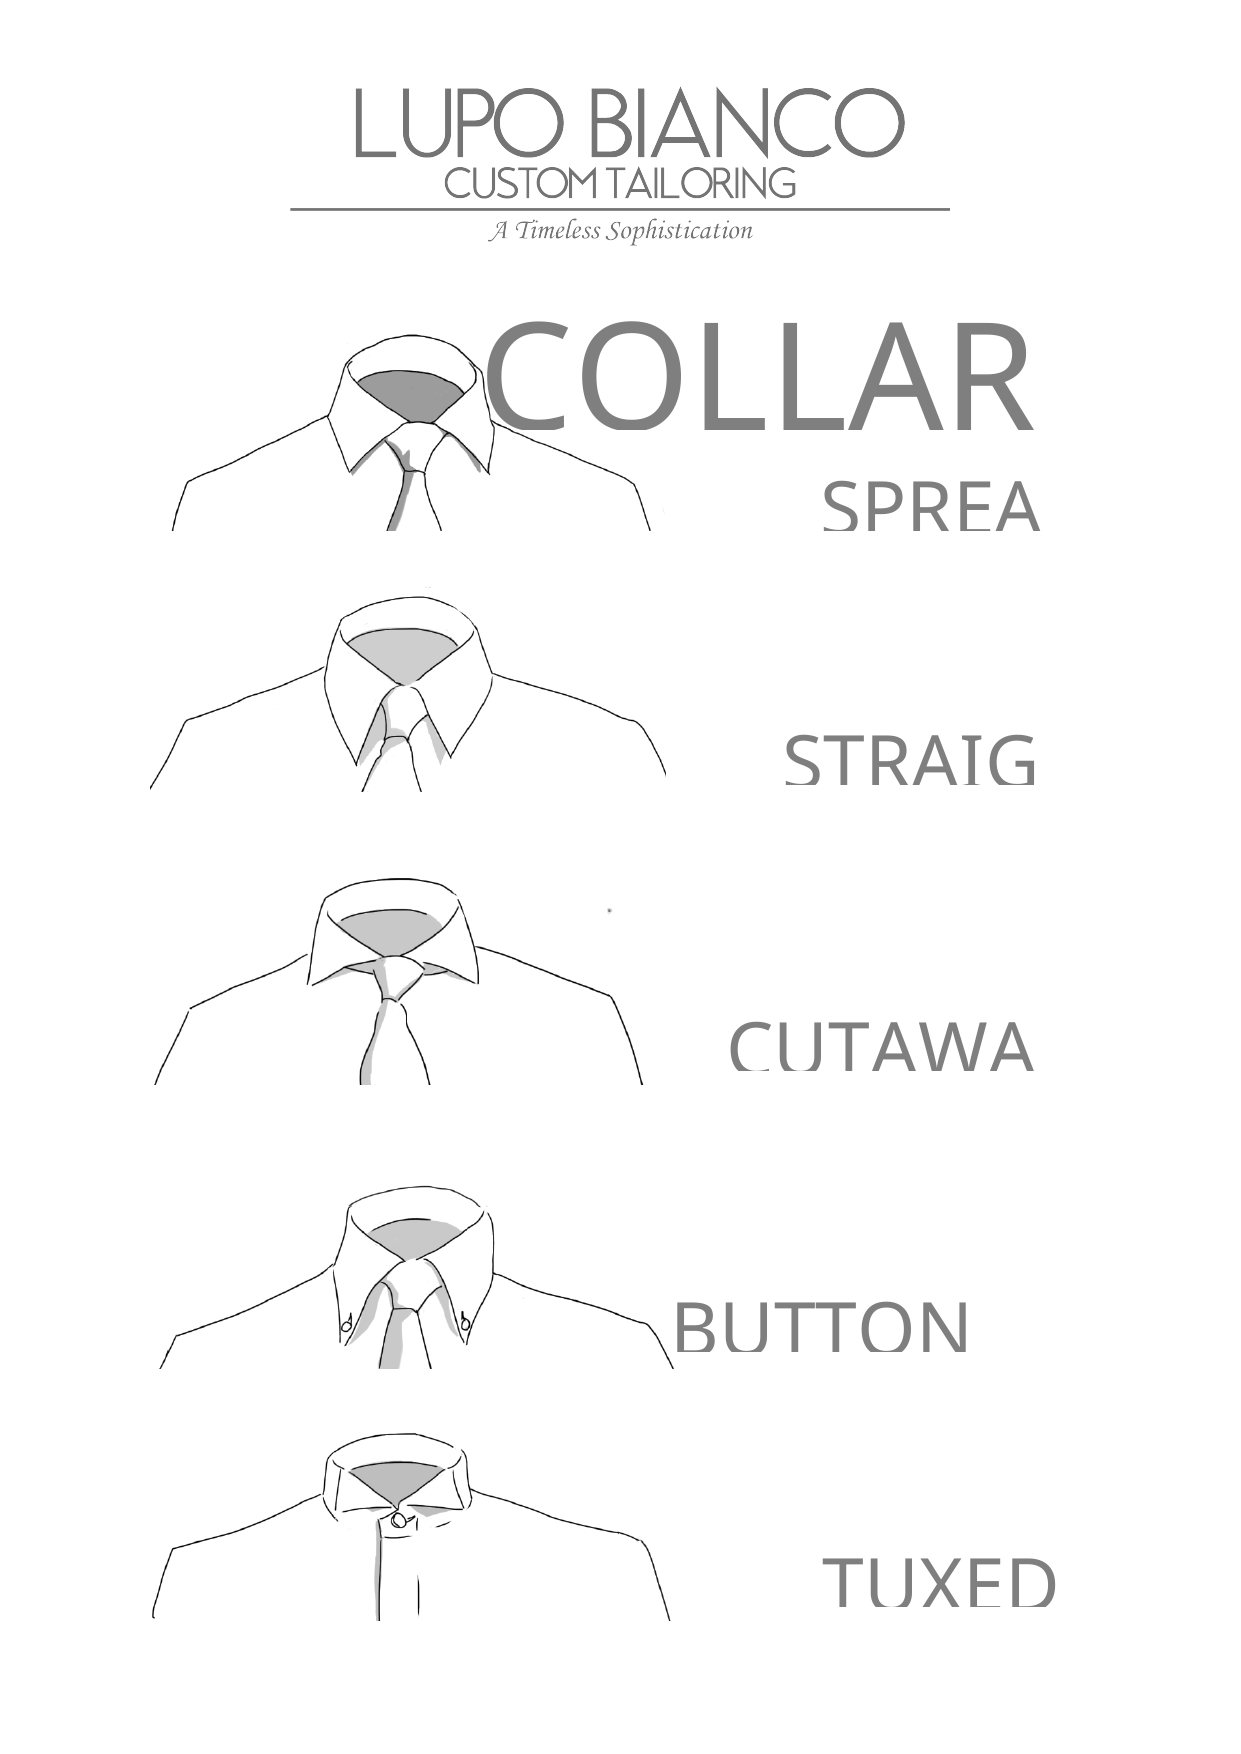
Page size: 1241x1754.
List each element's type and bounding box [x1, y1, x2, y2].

picture [150, 1157, 682, 1369]
picture [150, 327, 692, 531]
picture [150, 1402, 676, 1621]
picture [150, 562, 666, 792]
picture [596, 333, 667, 420]
picture [150, 865, 686, 1085]
